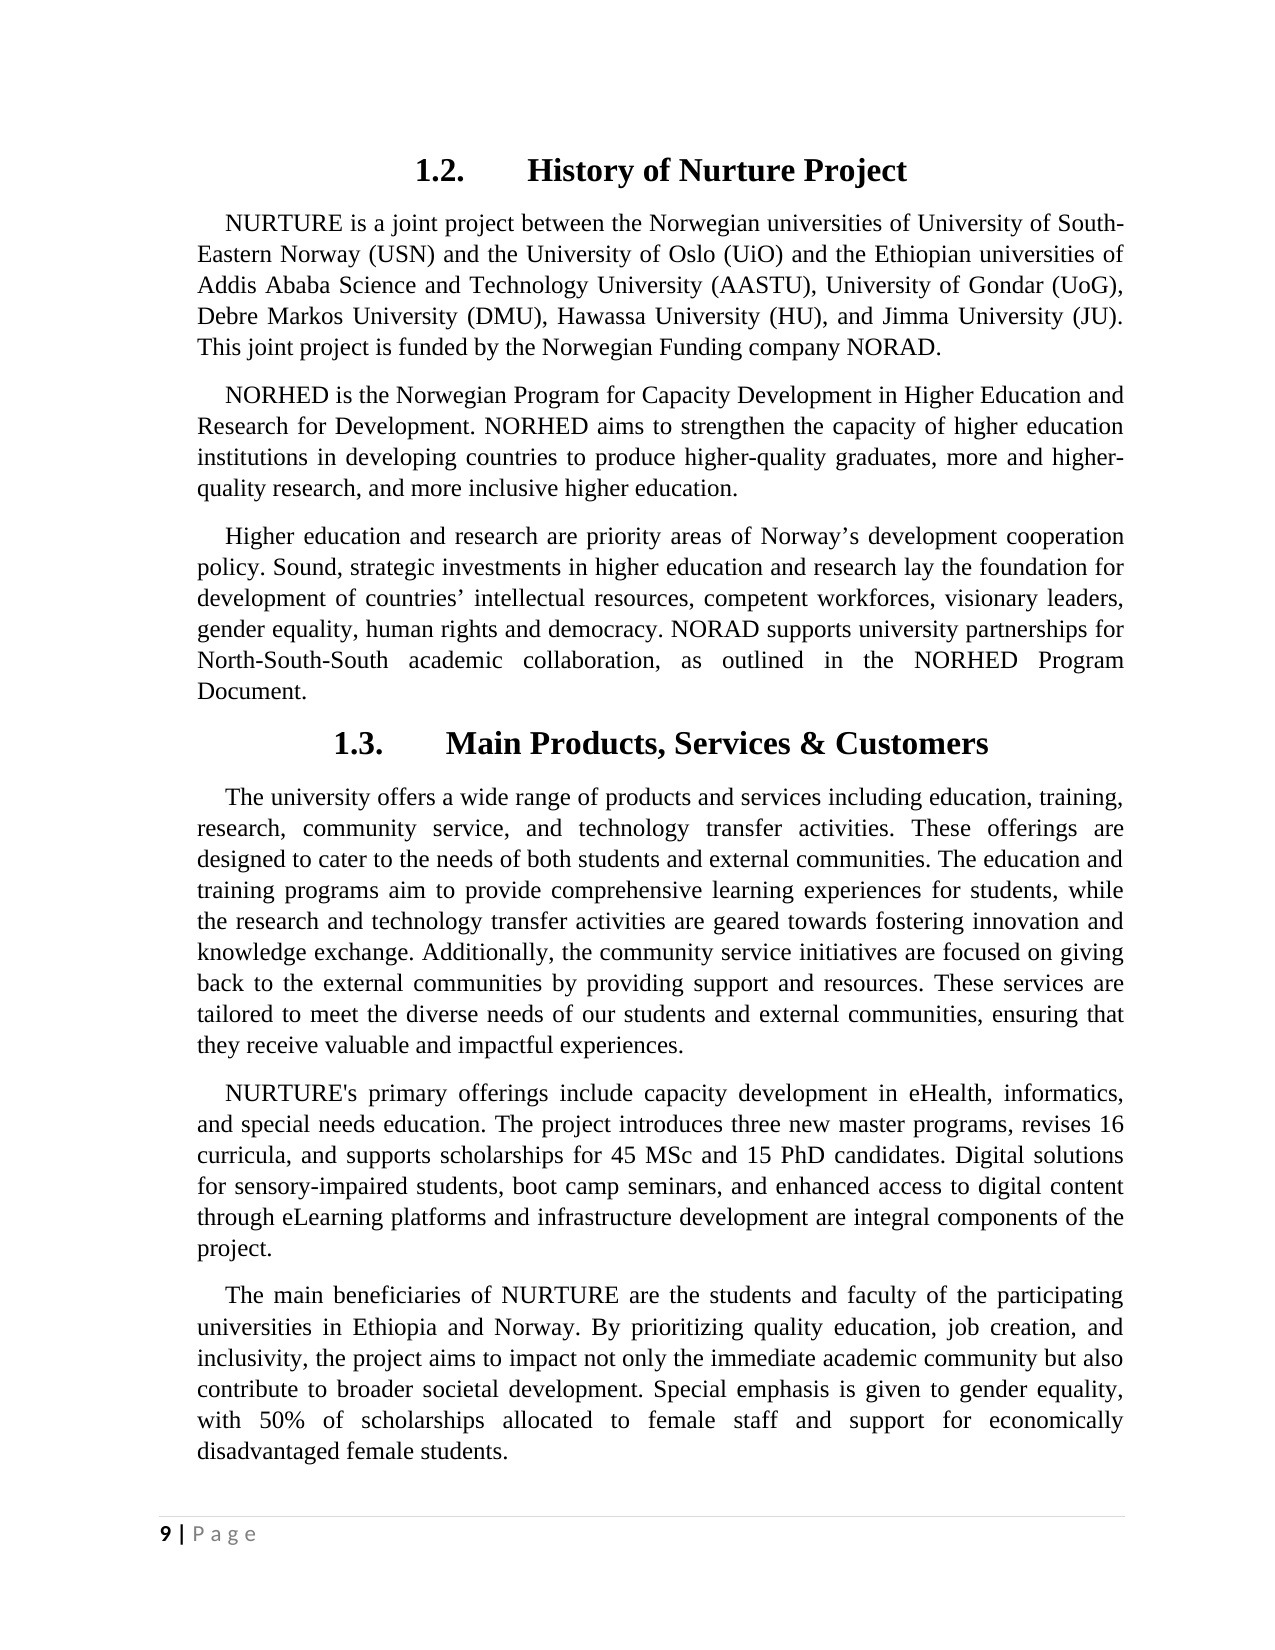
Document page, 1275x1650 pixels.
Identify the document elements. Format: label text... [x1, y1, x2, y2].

list History of Nurture Project [197, 150, 1125, 188]
text The university offers a wide range of products and services including education, training, research, community service, and technology transfer activities. These offerings are designed to cater to the needs of both students and external communities. The education and training programs aim to provide comprehensive learning experiences for students, while the research and technology transfer activities are geared towards fostering innovation and knowledge exchange. Additionally, the community service initiatives are focused on giving back to the external communities by providing support and resources. These services are tailored to meet the diverse needs of our students and external communities, ensuring that they receive valuable and impactful experiences. [197, 782, 1125, 1059]
text NURTURE is a joint project between the Norwegian universities of University of South-Eastern Norway (USN) and the University of Oslo (UiO) and the Ethiopian universities of Addis Ababa Science and Technology University (AASTU), University of Gondar (UoG), Debre Markos University (DMU), Hawassa University (HU), and Jimma University (JU). This joint project is funded by the Norwegian Funding company NORAD. [197, 208, 1125, 361]
text NORHED is the Norwegian Program for Capacity Development in Higher Education and Research for Development. NORHED aims to strengthen the capacity of higher education institutions in developing countries to produce higher-quality graduates, more and higher-quality research, and more inclusive higher education. [197, 380, 1125, 502]
list Main Products, Services & Customers [197, 724, 1125, 762]
text The main beneficiaries of NURTURE are the students and faculty of the participating universities in Ethiopia and Norway. By prioritizing quality education, job creation, and inclusivity, the project aims to impact not only the immediate academic community but also contribute to broader societal development. Special emphasis is given to gender equality, with 50% of scholarships allocated to female staff and support for economically disadvantaged female students. [197, 1281, 1125, 1464]
text Higher education and research are priority areas of Norway’s development cooperation policy. Sound, strategic investments in higher education and research lay the foundation for development of countries’ intellectual resources, competent workforces, visionary leaders, gender equality, human rights and democracy. NORAD supports university partnerships for North-South-South academic collaboration, as outlined in the NORHED Program Document. [197, 521, 1125, 705]
text NURTURE's primary offerings include capacity development in eHealth, informatics, and special needs education. The project introduces three new master programs, revises 16 curricula, and supports scholarships for 45 MSc and 15 PhD candidates. Digital solutions for sensory-impaired students, boot camp seminars, and enhanced access to digital content through eLearning platforms and infrastructure development are integral components of the project. [197, 1078, 1125, 1262]
